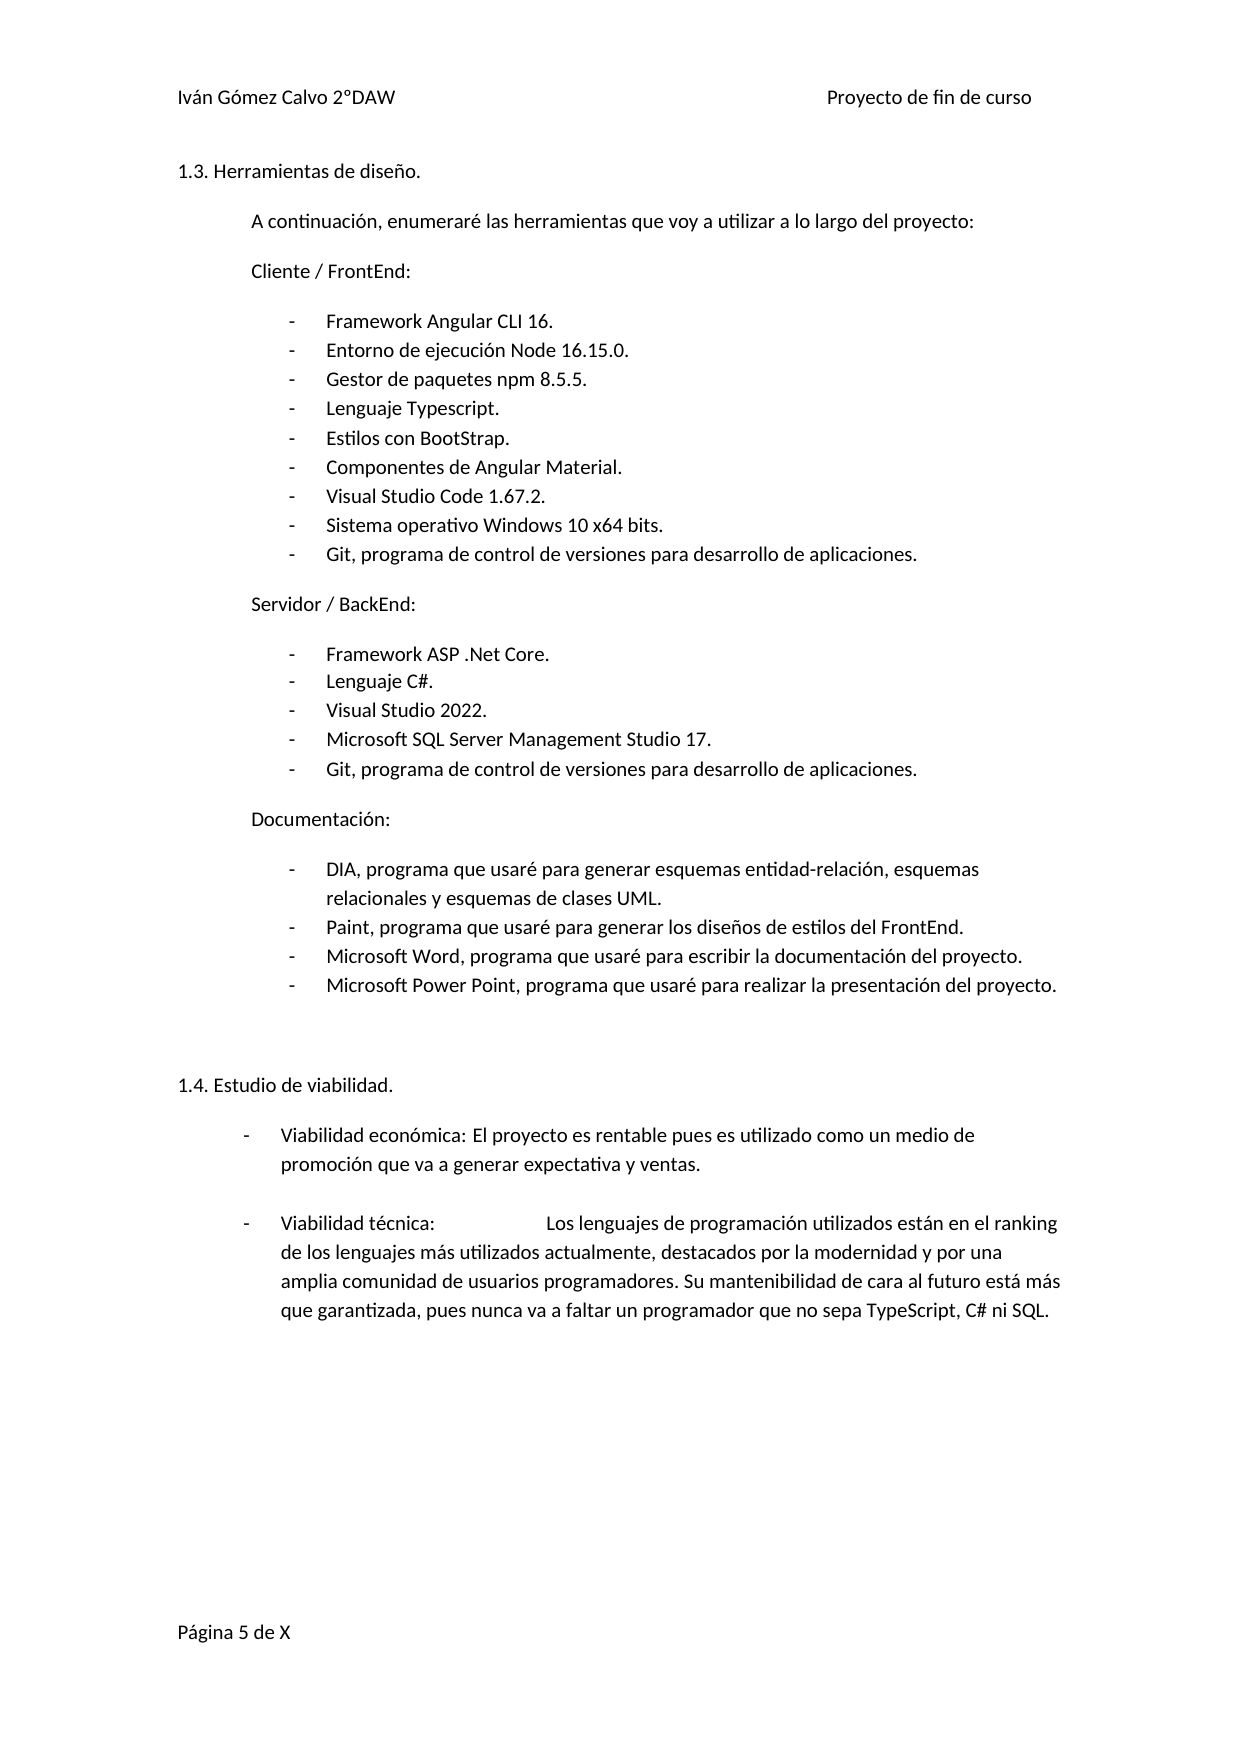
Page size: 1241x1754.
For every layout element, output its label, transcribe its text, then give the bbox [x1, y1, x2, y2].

text 1.4. Estudio de viabilidad. [177, 1072, 1063, 1098]
list Visual Studio 2022. [288, 697, 1063, 723]
list Componentes de Angular Material. [288, 454, 1063, 479]
list Git, programa de control de versiones para desarrollo de aplicaciones. [288, 756, 1063, 781]
list Sistema operativo Windows 10 x64 bits. [288, 512, 1063, 538]
list Lenguaje C#. [288, 668, 1063, 694]
text 1.3. Herramientas de diseño. [177, 158, 1063, 183]
list Viabilidad técnica: Los lenguajes de programación utilizados están en el ranking de los lenguajes más utilizados actualmente, destacados por la modernidad y por una amplia comunidad de usuarios programadores. Su mantenibilidad de cara al futuro está más que garantizada, pues nunca va a faltar un programador que no sepa TypeScript, C# ni SQL. [243, 1210, 1063, 1323]
text A continuación, enumeraré las herramientas que voy a utilizar a lo largo del proyecto: [177, 208, 1063, 233]
list DIA, programa que usaré para generar esquemas entidad-relación, esquemas relacionales y esquemas de clases UML. [288, 856, 1063, 910]
text Cliente / FrontEnd: [177, 258, 1063, 283]
list Gestor de paquetes npm 8.5.5. [288, 366, 1063, 392]
list Framework Angular CLI 16. [288, 308, 1063, 333]
text Documentación: [251, 806, 1063, 831]
list Estilos con BootStrap. [288, 425, 1063, 450]
list Paint, programa que usaré para generar los diseños de estilos del FrontEnd. [288, 914, 1063, 939]
list Microsoft Power Point, programa que usaré para realizar la presentación del proyecto. [288, 972, 1063, 998]
list Git, programa de control de versiones para desarrollo de aplicaciones. [288, 541, 1063, 567]
list Visual Studio Code 1.67.2. [288, 483, 1063, 508]
text Servidor / BackEnd: [251, 591, 1063, 617]
list Entorno de ejecución Node 16.15.0. [288, 337, 1063, 363]
list Microsoft SQL Server Management Studio 17. [288, 727, 1063, 752]
list Lenguaje Typescript. [288, 396, 1063, 421]
list Viabilidad económica: El proyecto es rentable pues es utilizado como un medio de promoción que va a generar expectativa y ventas. [243, 1122, 1063, 1177]
list Microsoft Word, programa que usaré para escribir la documentación del proyecto. [288, 943, 1063, 969]
list Framework ASP .Net Core. [288, 641, 1063, 667]
